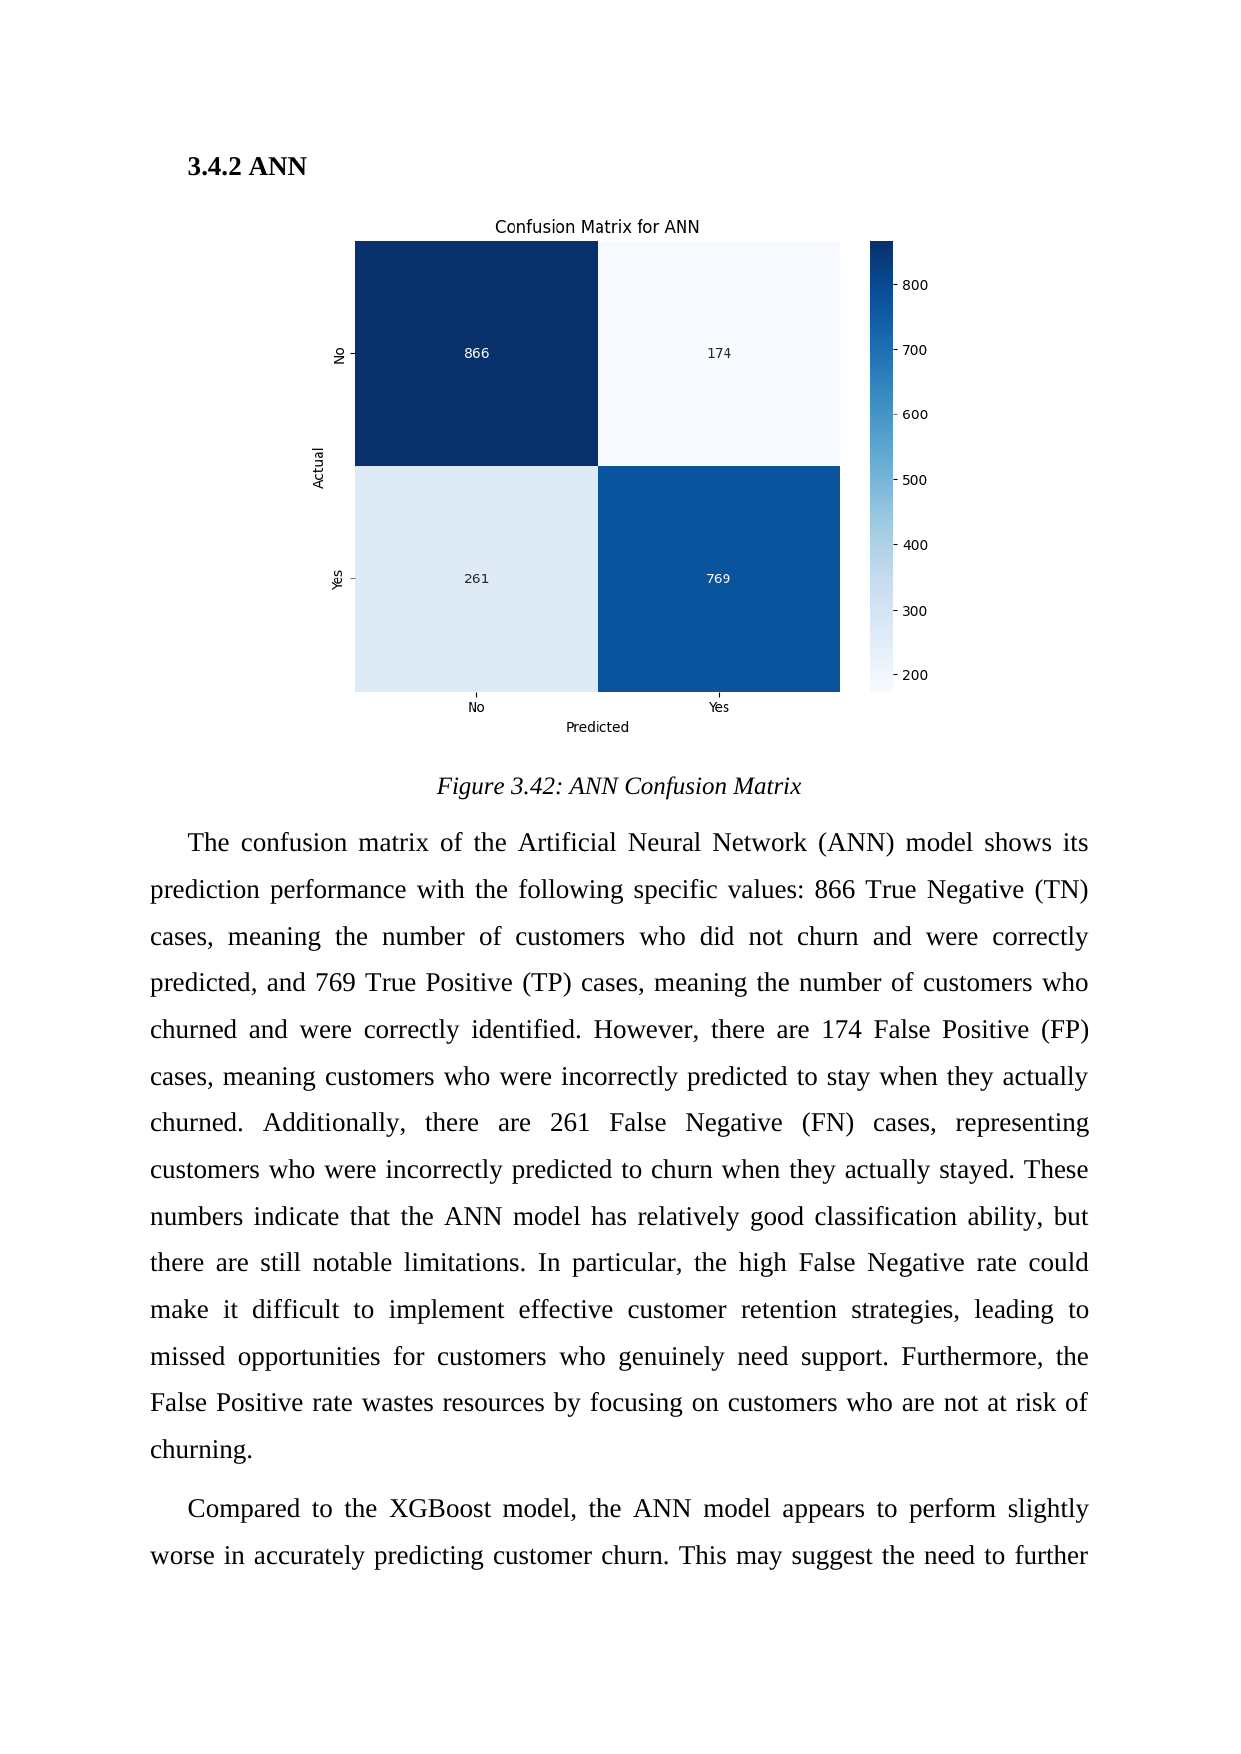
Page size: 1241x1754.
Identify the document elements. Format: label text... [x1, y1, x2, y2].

text Figure 3.42: ANN Confusion Matrix [150, 771, 1090, 800]
text The confusion matrix of the Artificial Neural Network (ANN) model shows its prediction performance with the following specific values: 866 True Negative (TN) cases, meaning the number of customers who did not churn and were correctly predicted, and 769 True Positive (TP) cases, meaning the number of customers who churned and were correctly identified. However, there are 174 False Positive (FP) cases, meaning customers who were incorrectly predicted to stay when they actually churned. Additionally, there are 261 False Negative (FN) cases, representing customers who were incorrectly predicted to churn when they actually stayed. These numbers indicate that the ANN model has relatively good classification ability, but there are still notable limitations. In particular, the high False Negative rate could make it difficult to implement effective customer retention strategies, leading to missed opportunities for customers who genuinely need support. Furthermore, the False Positive rate wastes resources by focusing on customers who are not at risk of churning. [150, 827, 1090, 1464]
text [150, 1492, 1090, 1570]
picture [303, 209, 937, 743]
subtitle 3.4.2 ANN [150, 150, 1090, 181]
